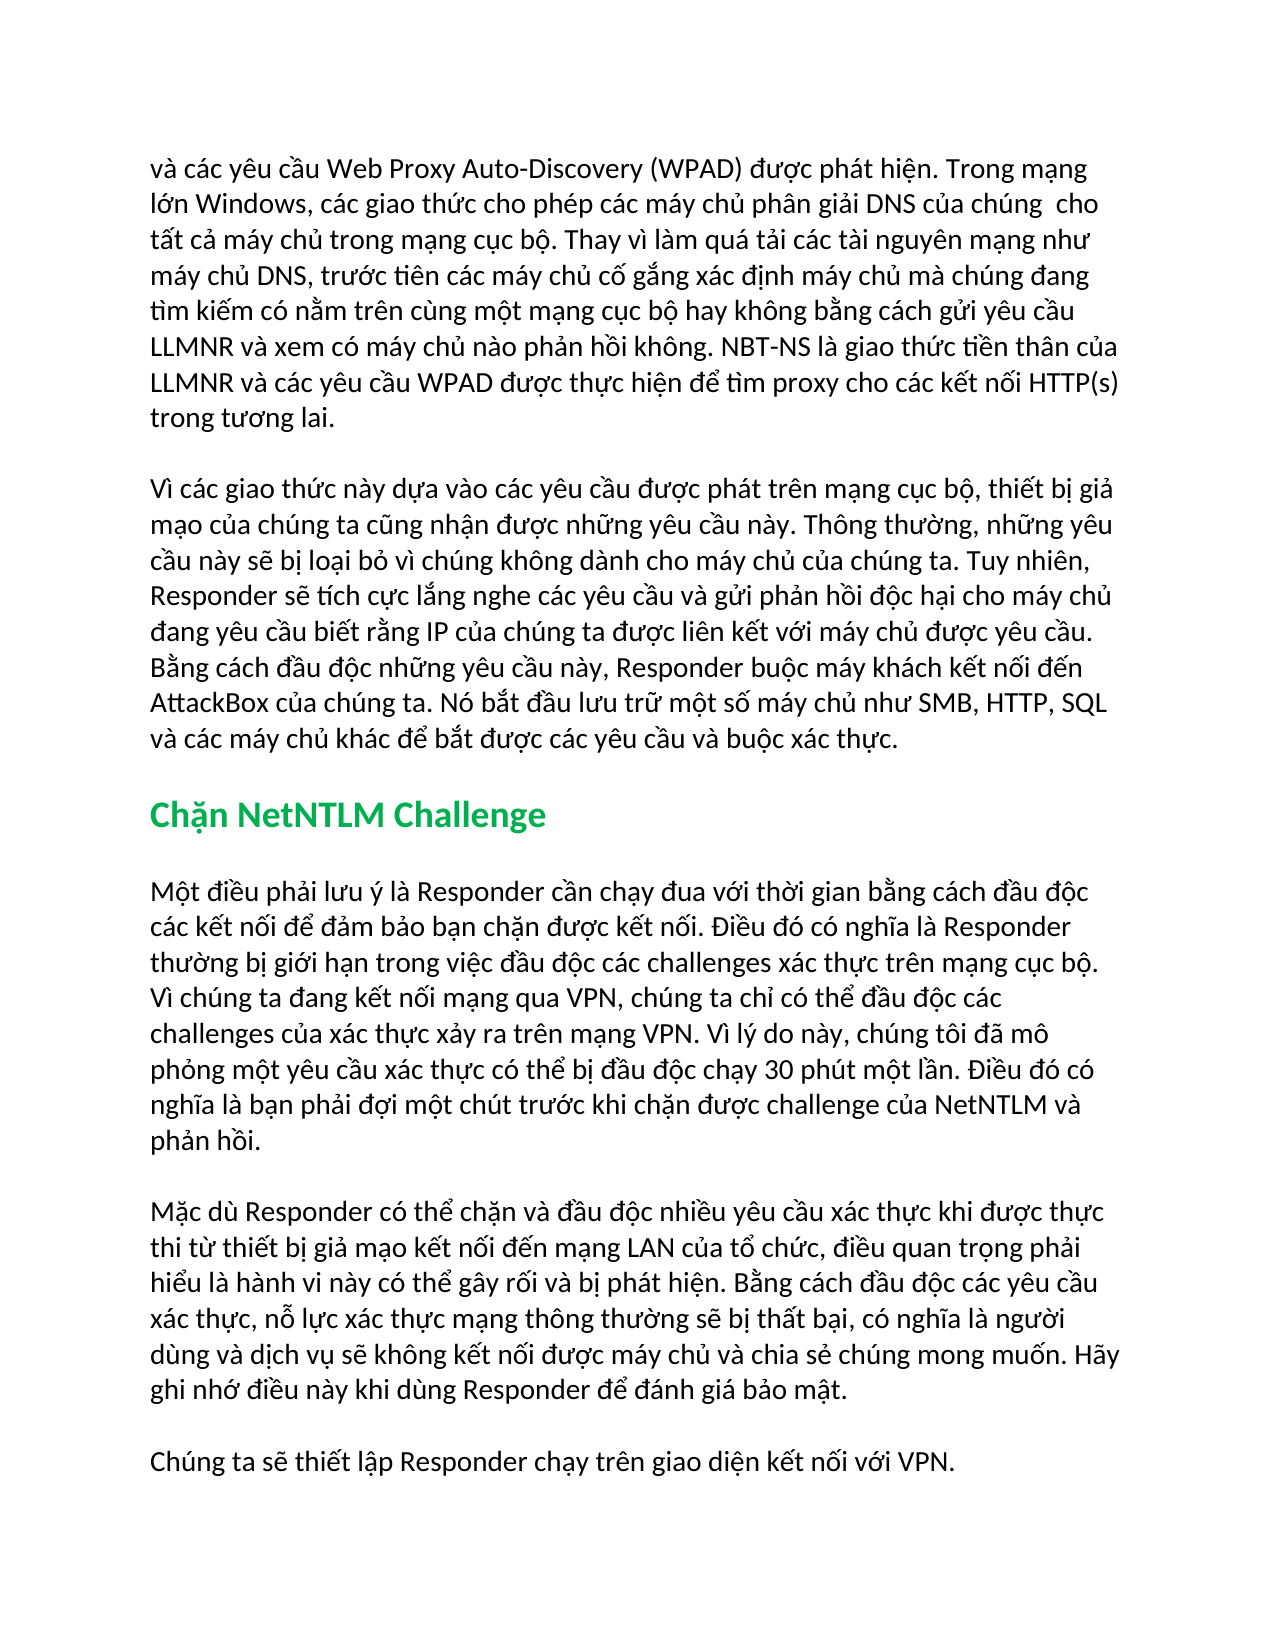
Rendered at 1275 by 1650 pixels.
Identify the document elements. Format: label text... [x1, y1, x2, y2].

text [150, 150, 1125, 435]
text Chúng ta sẽ thiết lập Responder chạy trên giao diện kết nối với VPN. [150, 1443, 1125, 1478]
text Mặc dù Responder có thể chặn và đầu độc nhiều yêu cầu xác thực khi được thực thi từ thiết bị giả mạo kết nối đến mạng LAN của tổ chức, điều quan trọng phải hiểu là hành vi này có thể gây rối và bị phát hiện. Bằng cách đầu độc các yêu cầu xác thực, nỗ lực xác thực mạng thông thường sẽ bị thất bại, có nghĩa là người dùng và dịch vụ sẽ không kết nối được máy chủ và chia sẻ chúng mong muốn. Hãy ghi nhớ điều này khi dùng Responder để đánh giá bảo mật. [150, 1193, 1125, 1407]
text Một điều phải lưu ý là Responder cần chạy đua với thời gian bằng cách đầu độc các kết nối để đảm bảo bạn chặn được kết nối. Điều đó có nghĩa là Responder thường bị giới hạn trong việc đầu độc các challenges xác thực trên mạng cục bộ. Vì chúng ta đang kết nối mạng qua VPN, chúng ta chỉ có thể đầu độc các challenges của xác thực xảy ra trên mạng VPN. Vì lý do này, chúng tôi đã mô phỏng một yêu cầu xác thực có thể bị đầu độc chạy 30 phút một lần. Điều đó có nghĩa là bạn phải đợi một chút trước khi chặn được challenge của NetNTLM và phản hồi. [150, 873, 1125, 1158]
text Vì các giao thức này dựa vào các yêu cầu được phát trên mạng cục bộ, thiết bị giả mạo của chúng ta cũng nhận được những yêu cầu này. Thông thường, những yêu cầu này sẽ bị loại bỏ vì chúng không dành cho máy chủ của chúng ta. Tuy nhiên, Responder sẽ tích cực lắng nghe các yêu cầu và gửi phản hồi độc hại cho máy chủ đang yêu cầu biết rằng IP của chúng ta được liên kết với máy chủ được yêu cầu. Bằng cách đầu độc những yêu cầu này, Responder buộc máy khách kết nối đến AttackBox của chúng ta. Nó bắt đầu lưu trữ một số máy chủ như SMB, HTTP, SQL và các máy chủ khác để bắt được các yêu cầu và buộc xác thực. [150, 471, 1125, 756]
text Chặn NetNTLM Challenge [150, 791, 1125, 837]
